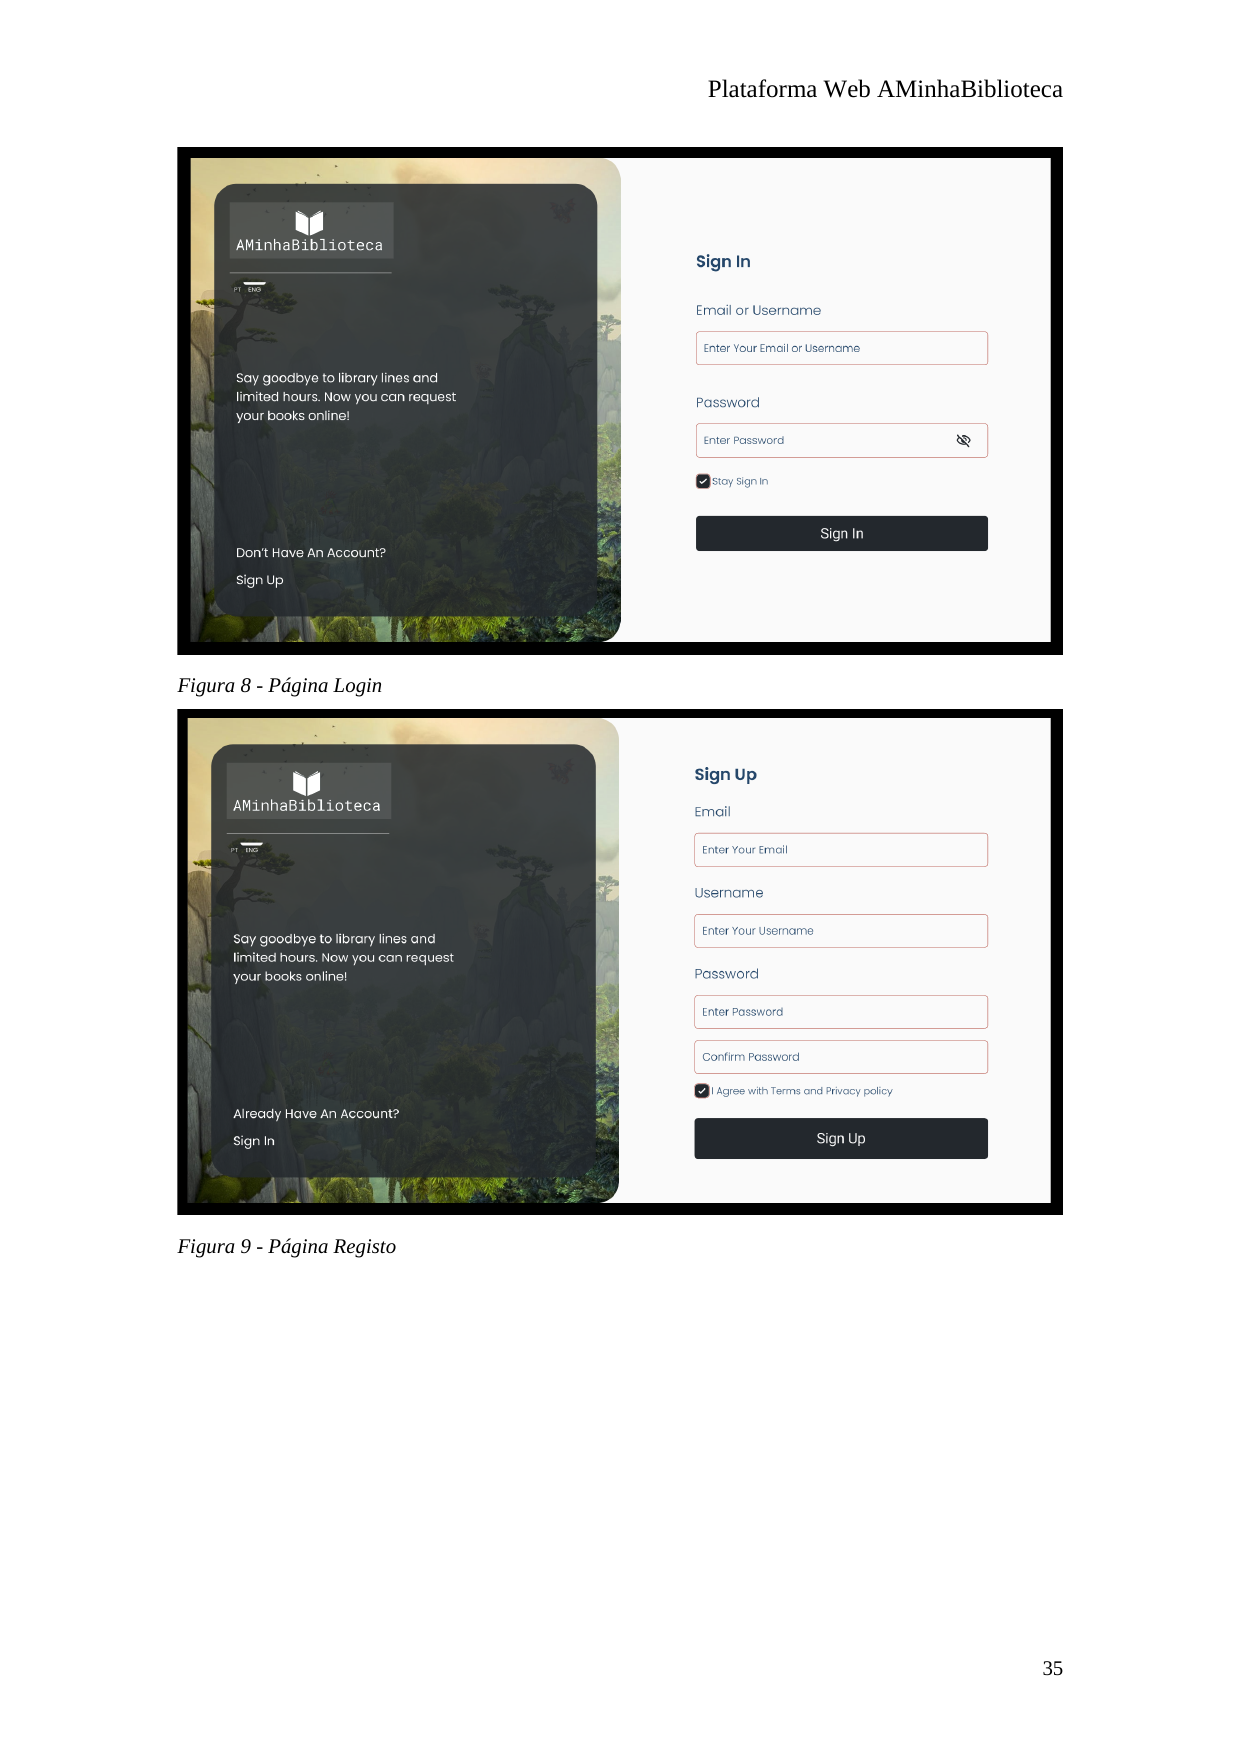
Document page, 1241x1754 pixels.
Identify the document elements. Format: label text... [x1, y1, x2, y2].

picture [177, 147, 1063, 655]
text Figura 9 - Página Registo [177, 1234, 1063, 1258]
text Figura 8 - Página Login [177, 673, 1063, 697]
picture [177, 709, 1063, 1215]
